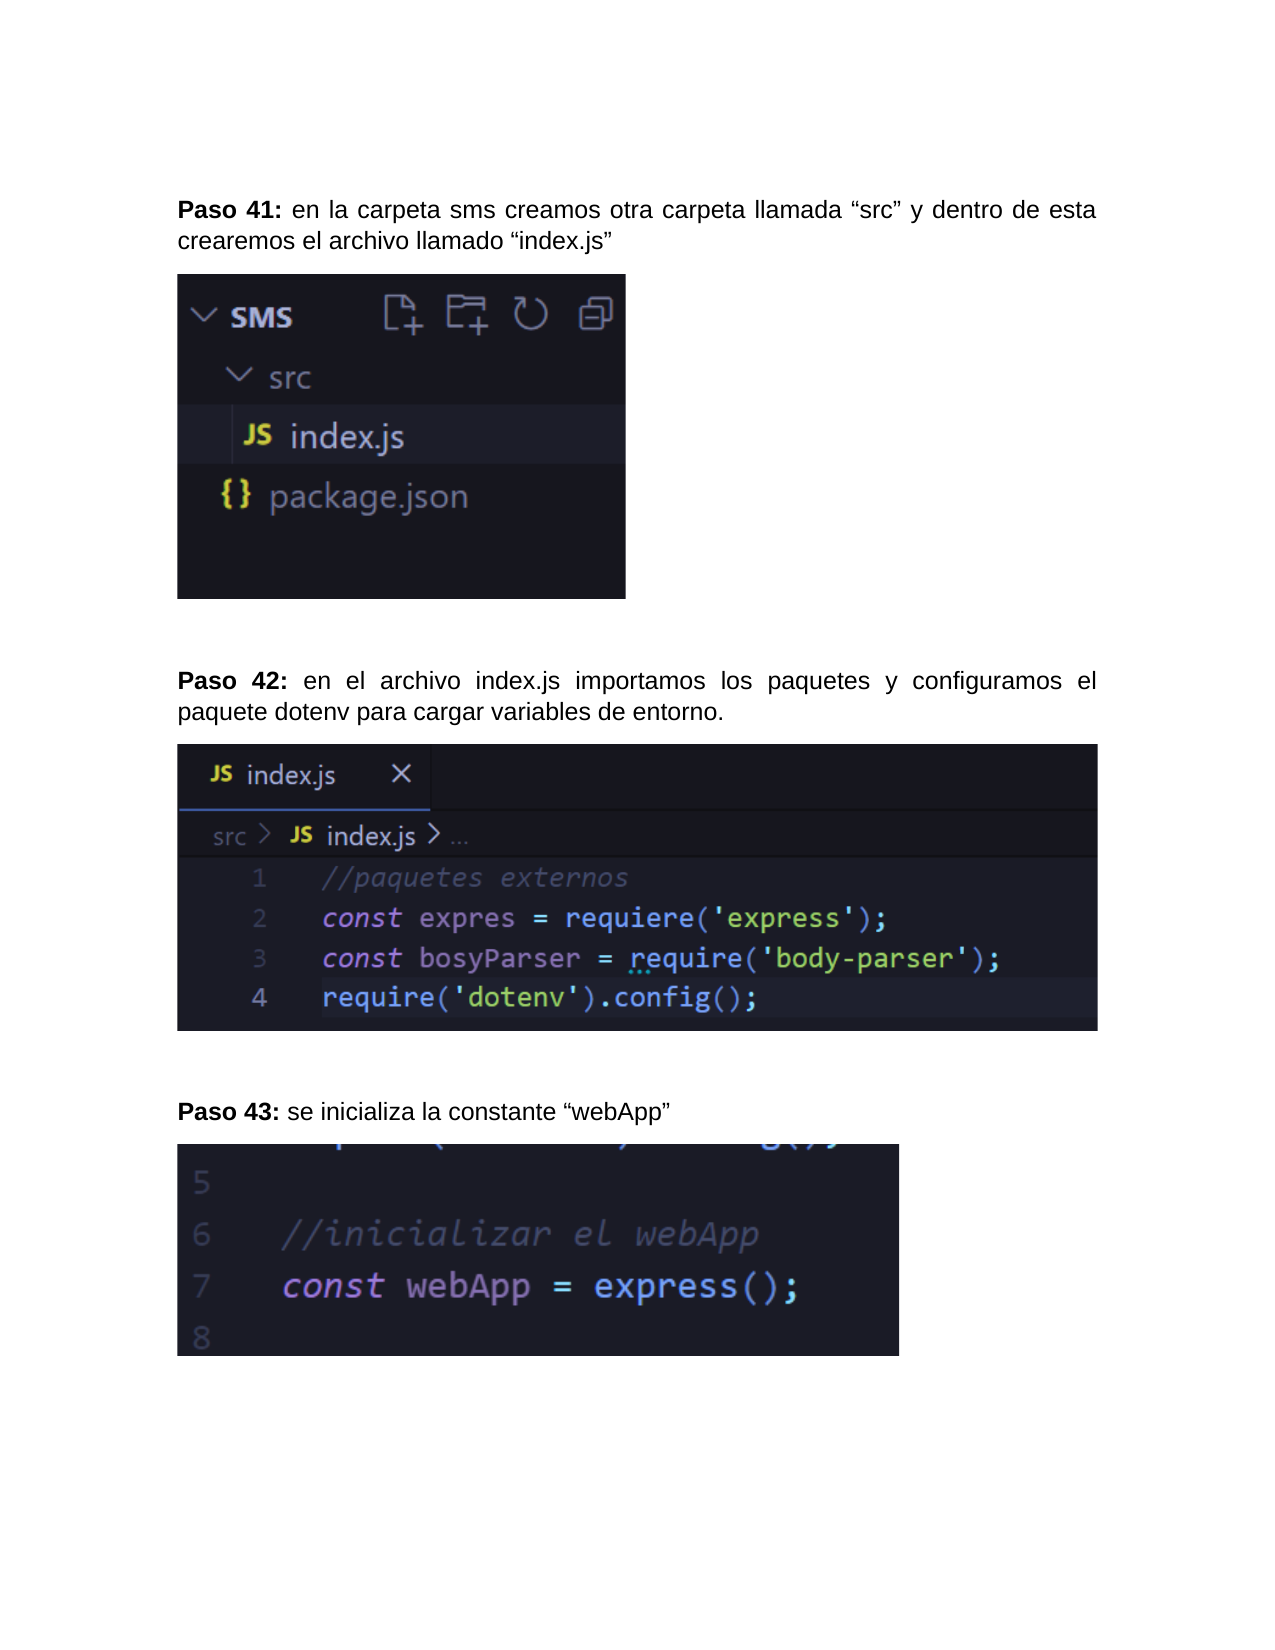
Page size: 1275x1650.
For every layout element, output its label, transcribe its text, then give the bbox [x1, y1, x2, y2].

picture [177, 744, 1098, 1031]
text Paso 42: en el archivo index.js importamos los paquetes y configuramos el paquete dotenv para cargar variables de entorno. [177, 666, 1098, 725]
picture [177, 1144, 900, 1356]
text Paso 41: en la carpeta sms creamos otra carpeta llamada “src” y dentro de esta crearemos el archivo llamado “index.js” [177, 195, 1098, 255]
text Paso 43: se inicializa la constante “webApp” [177, 1097, 1098, 1126]
picture [177, 274, 626, 599]
